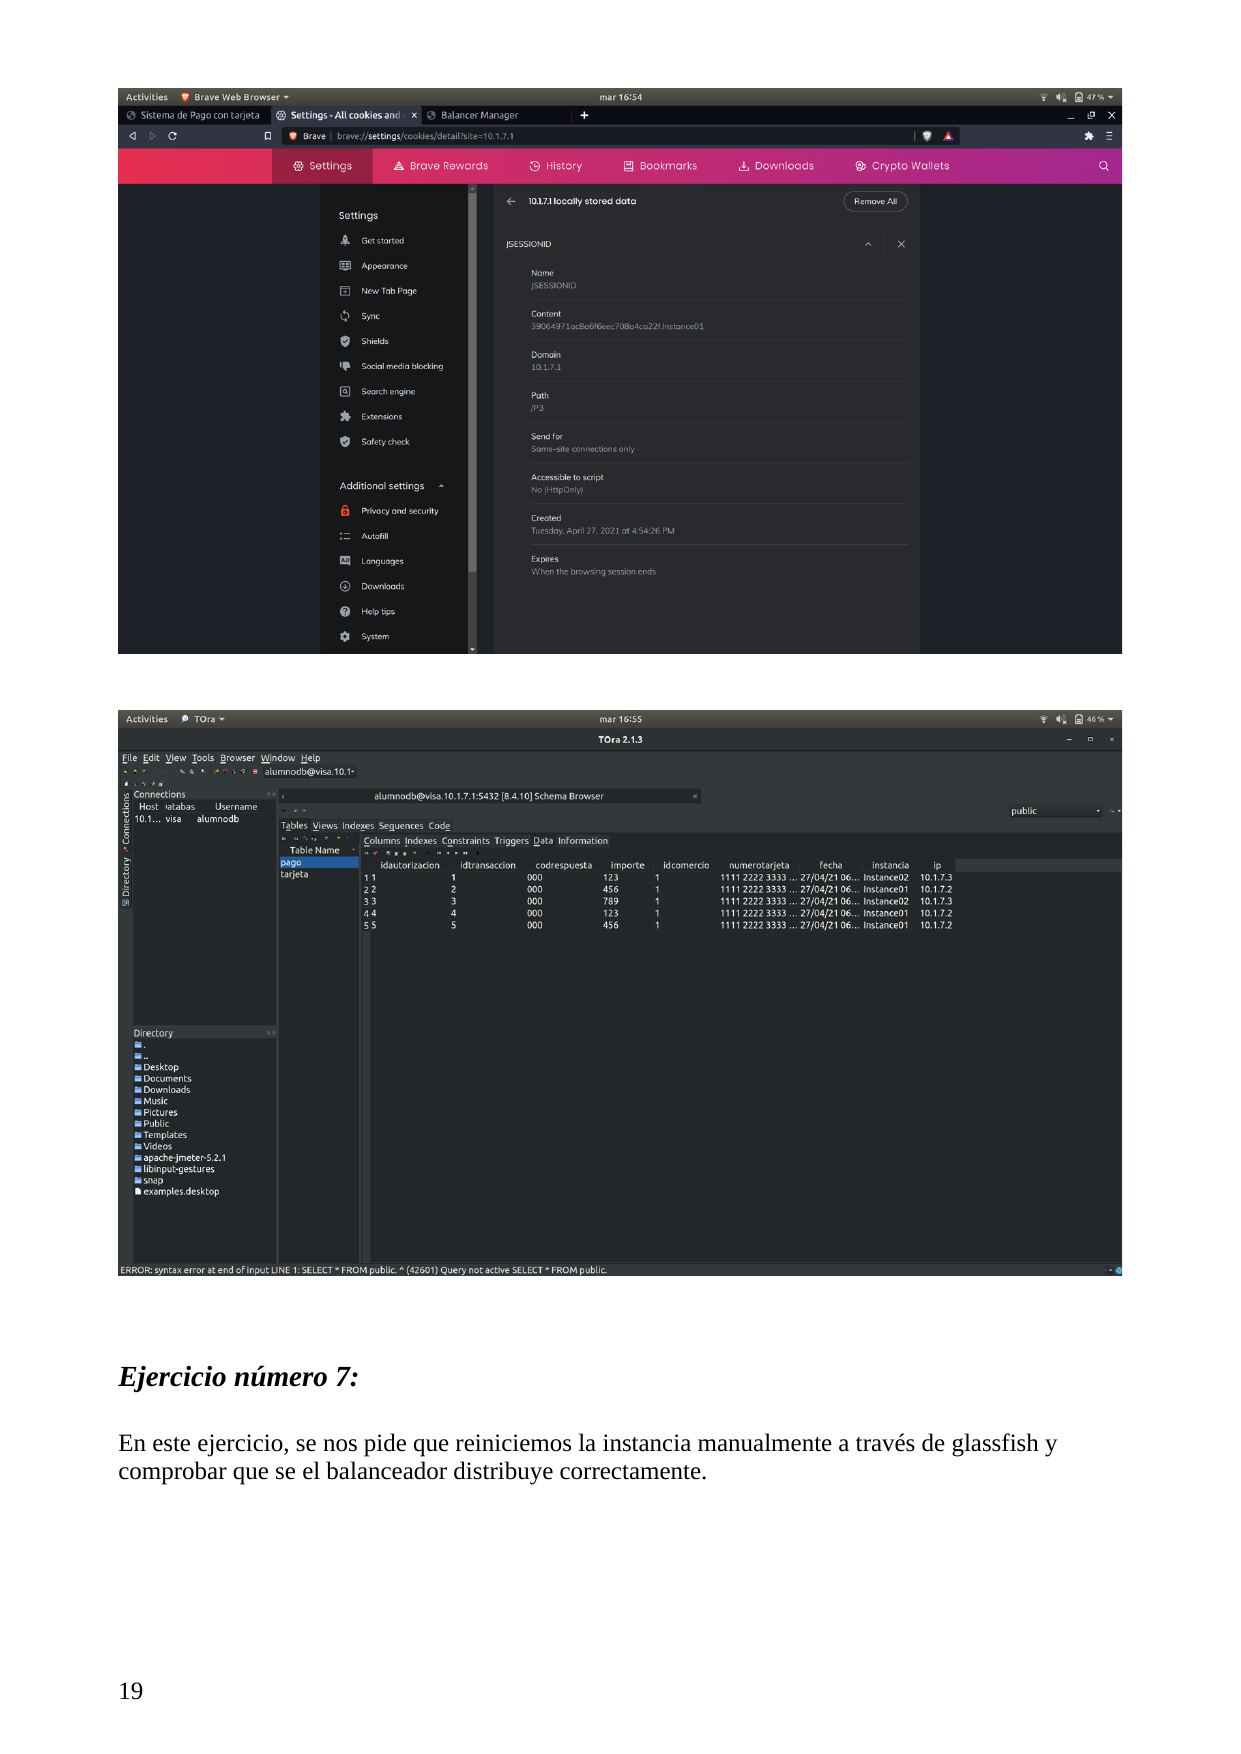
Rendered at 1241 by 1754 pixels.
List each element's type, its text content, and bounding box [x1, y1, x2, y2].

subtitle Ejercicio número 7: [118, 1359, 1122, 1393]
picture [118, 88, 1123, 654]
text En este ejercicio, se nos pide que reiniciemos la instancia manualmente a través de glassfish y comprobar que se el balanceador distribuye correctamente. [118, 1428, 1122, 1485]
picture [118, 710, 1123, 1276]
